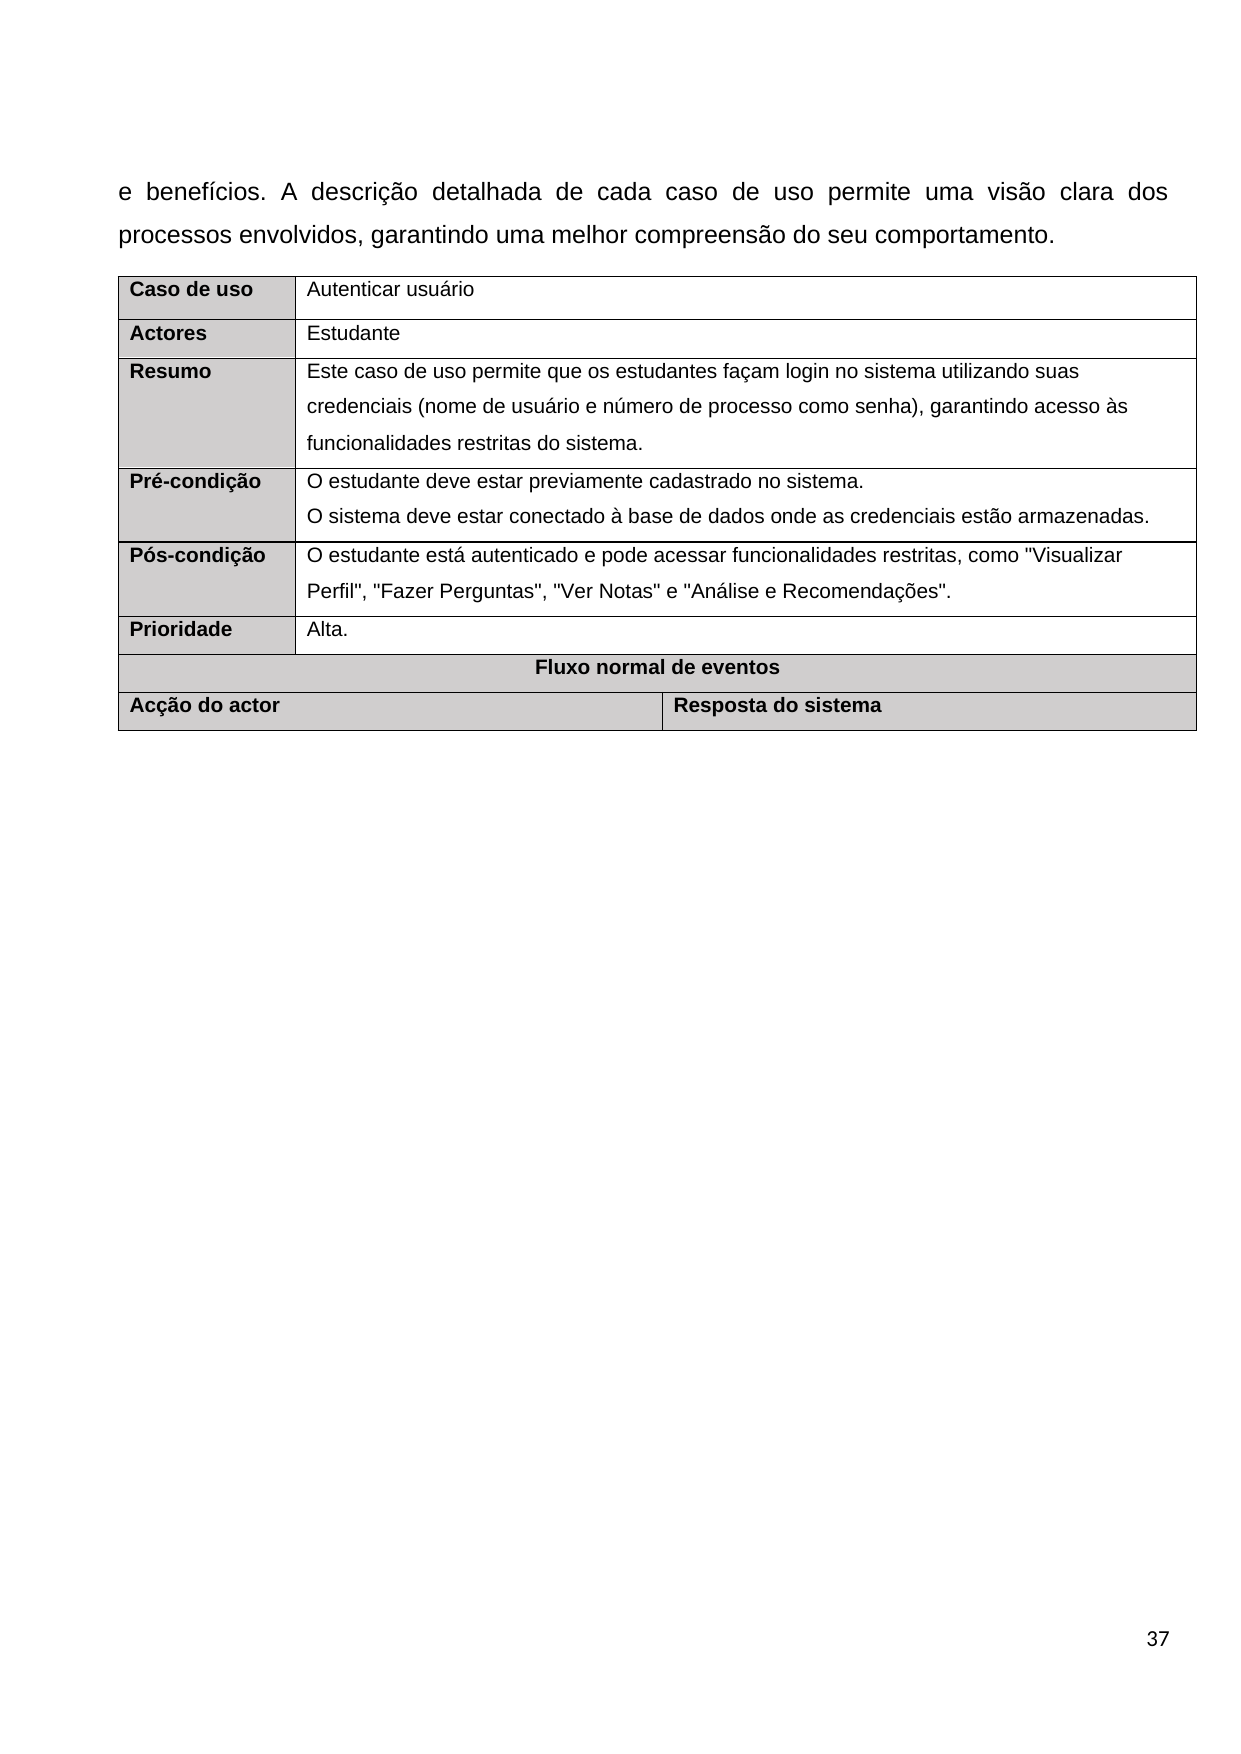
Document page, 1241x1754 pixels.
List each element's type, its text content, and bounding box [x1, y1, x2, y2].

table_cell Resumo [119, 359, 295, 467]
table_header Autenticar usuário [296, 277, 1196, 319]
table_cell Resposta do sistema [663, 693, 1196, 730]
table_cell O estudante está autenticado e pode acessar funcionalidades restritas, como "Visualizar Perfil", "Fazer Perguntas", "Ver Notas" e "Análise e Recomendações". [296, 543, 1196, 616]
table_cell Prioridade [119, 617, 295, 654]
table_cell O estudante deve estar previamente cadastrado no sistema. O sistema deve estar conectado à base de dados onde as credenciais estão armazenadas. [296, 469, 1196, 541]
table_header Caso de uso [119, 277, 295, 319]
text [118, 177, 1169, 249]
table_cell Alta. [296, 617, 1196, 654]
table_cell Fluxo normal de eventos [119, 655, 1196, 692]
table_cell Actores [119, 320, 295, 357]
table_cell Acção do actor [119, 693, 662, 730]
table_cell Este caso de uso permite que os estudantes façam login no sistema utilizando suas credenciais (nome de usuário e número de processo como senha), garantindo acesso às funcionalidades restritas do sistema. [296, 359, 1196, 467]
table_cell Pré-condição [119, 469, 295, 541]
table_cell Estudante [296, 320, 1196, 357]
table_cell Pós-condição [119, 543, 295, 616]
